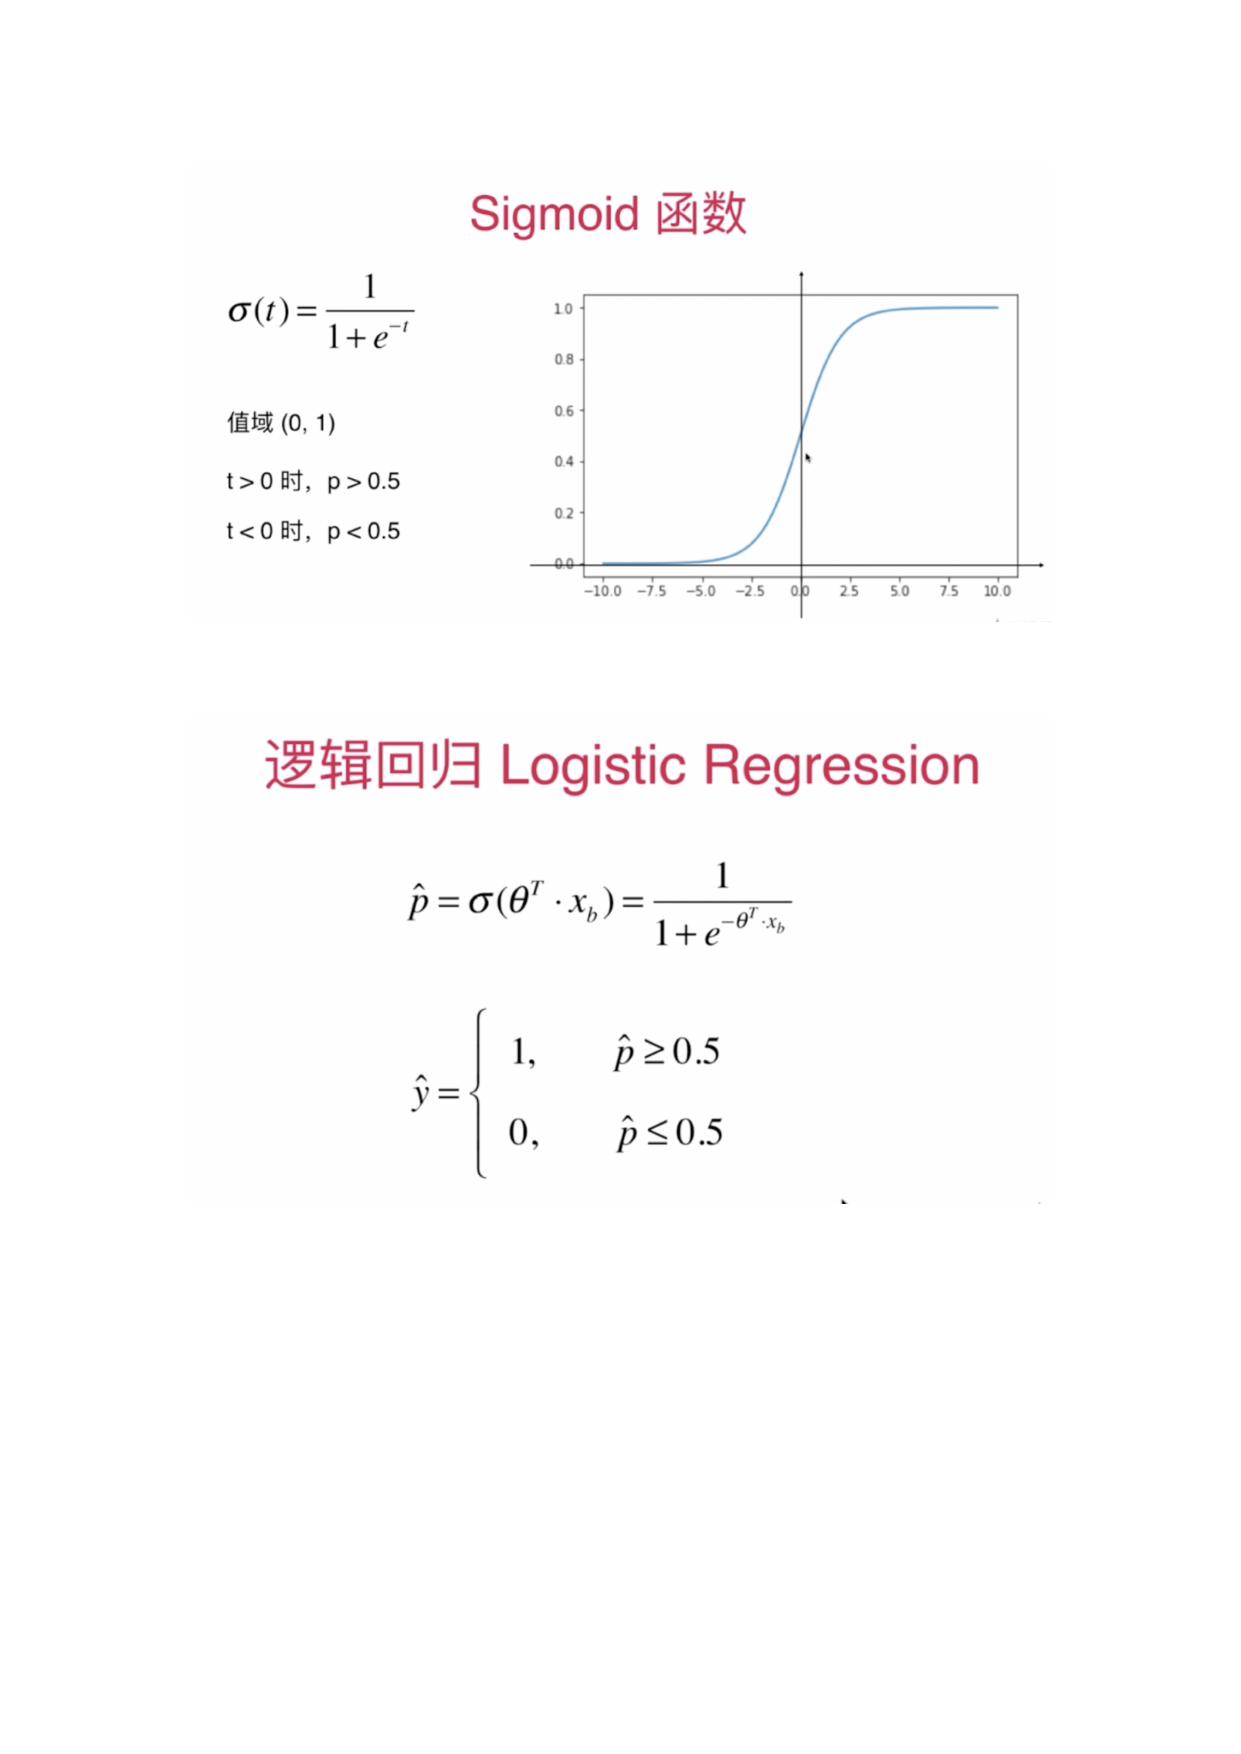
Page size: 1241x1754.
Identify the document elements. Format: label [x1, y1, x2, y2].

picture [187, 714, 1053, 1204]
picture [187, 162, 1053, 622]
